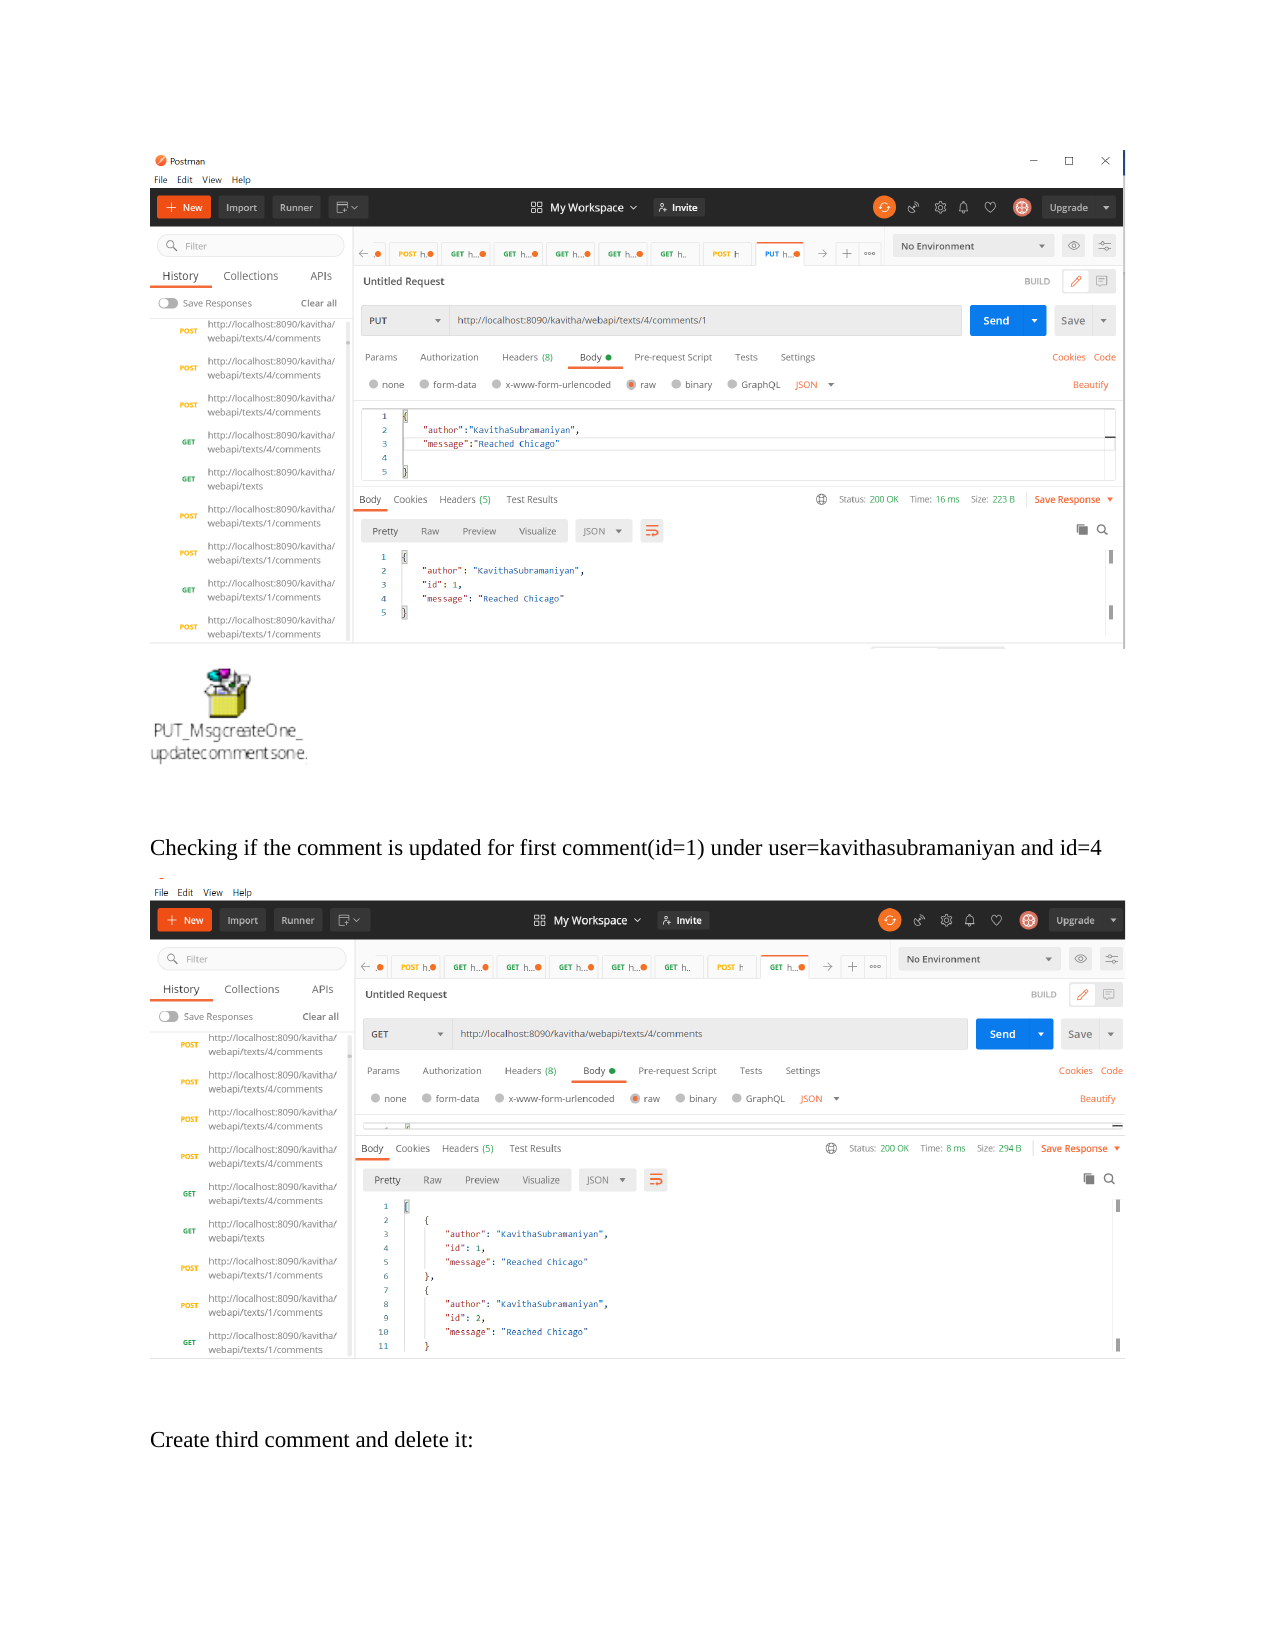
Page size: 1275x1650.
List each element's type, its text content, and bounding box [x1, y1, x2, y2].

picture [150, 878, 1125, 1361]
text Create third comment and delete it: [150, 1427, 1125, 1453]
text Checking if the comment is updated for first comment(id=1) under user=kavithasubramaniyan and id=4 [150, 834, 1125, 860]
picture [150, 150, 1125, 649]
